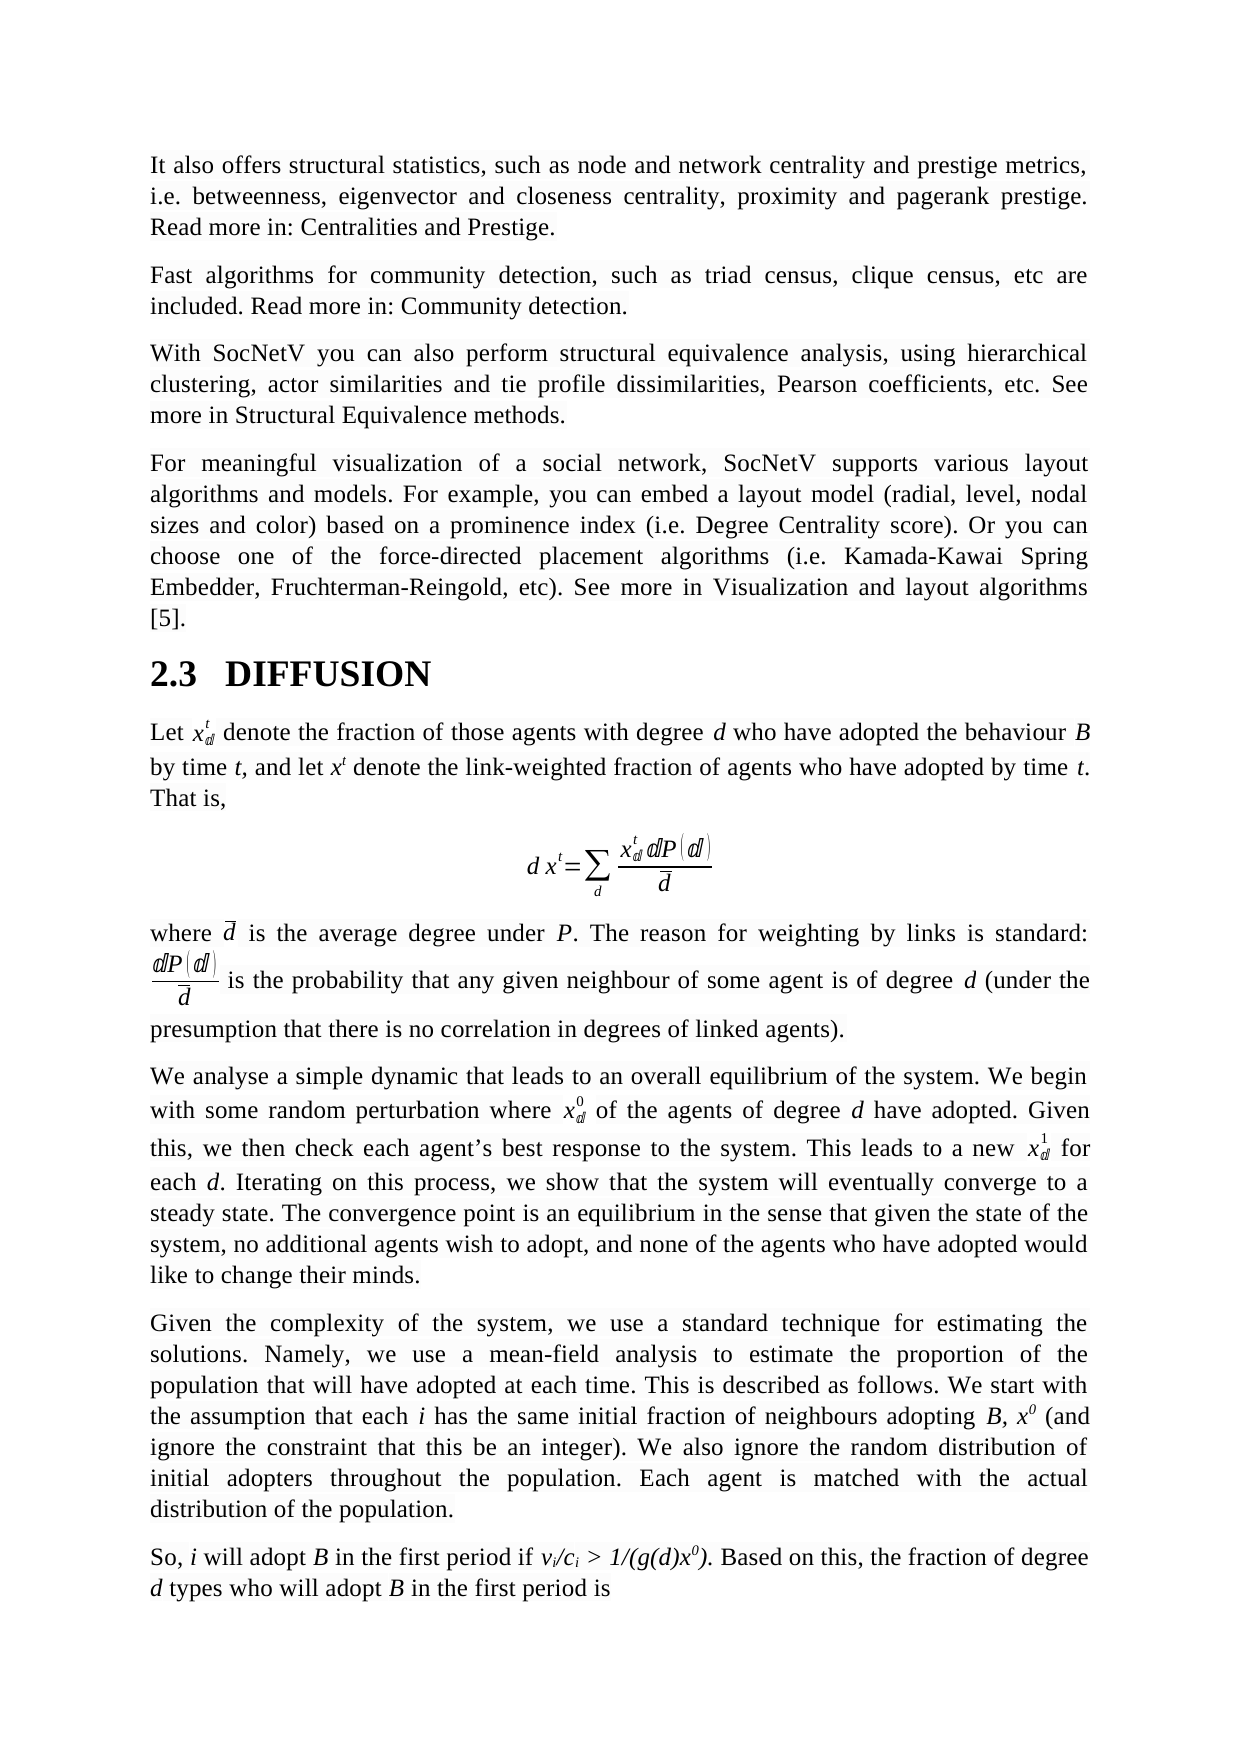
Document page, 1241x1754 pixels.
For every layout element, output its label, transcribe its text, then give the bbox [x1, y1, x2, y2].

text It also offers structural statistics, such as node and network centrality and prestige metrics, i.e. betweenness, eigenvector and closeness centrality, proximity and pagerank prestige. Read more in: Centralities and Prestige. [150, 210, 1090, 241]
text We analyse a simple dynamic that leads to an overall equilibrium of the system. We begin with some random perturbation where of the agents of degree d have adopted. Given this, we then check each agent’s best response to the system. This leads to a new for each d. Iterating on this process, we show that the system will eventually converge to a steady state. The convergence point is an equilibrium in the sense that given the state of the system, no additional agents wish to adopt, and none of the agents who have adopted would like to change their minds. [150, 1090, 1090, 1167]
text For meaningful visualization of a social network, SocNetV supports various layout algorithms and models. For example, you can embed a layout model (radial, level, nodal sizes and color) based on a prominence index (i.e. Degree Centrality score). Or you can choose one of the force-directed placement algorithms (i.e. Kamada-Kawai Spring Embedder, Fruchterman-Reingold, etc). See more in Visualization and layout algorithms [5]. [150, 601, 1090, 632]
text Fast algorithms for community detection, such as triad census, clique census, etc are included. Read more in: Community detection. [150, 288, 1090, 319]
text where is the average degree under P. The reason for weighting by links is standard: is the probability that any given neighbour of some agent is of degree d (under the presumption that there is no correlation in degrees of linked agents). [150, 918, 1090, 1042]
text Let denote the fraction of those agents with degree d who have adopted the behaviour B by time t, and let xt denote the link-weighted fraction of agents who have adopted by time t. That is, [150, 780, 1090, 811]
list DIFFUSION [150, 651, 1090, 694]
text So, i will adopt B in the first period if vi/ci > 1/(g(d)x0). Based on this, the fraction of degree d types who will adopt B in the first period is [150, 1542, 1090, 1601]
text Let denote the fraction of those agents with degree d who have adopted the behaviour B by time t, and let xt denote the link-weighted fraction of agents who have adopted by time t. That is, [150, 714, 1090, 752]
text With SocNetV you can also perform structural equivalence analysis, using hierarchical clustering, actor similarities and tie profile dissimilarities, Pearson coefficients, etc. See more in Structural Equivalence methods. [150, 398, 1090, 429]
